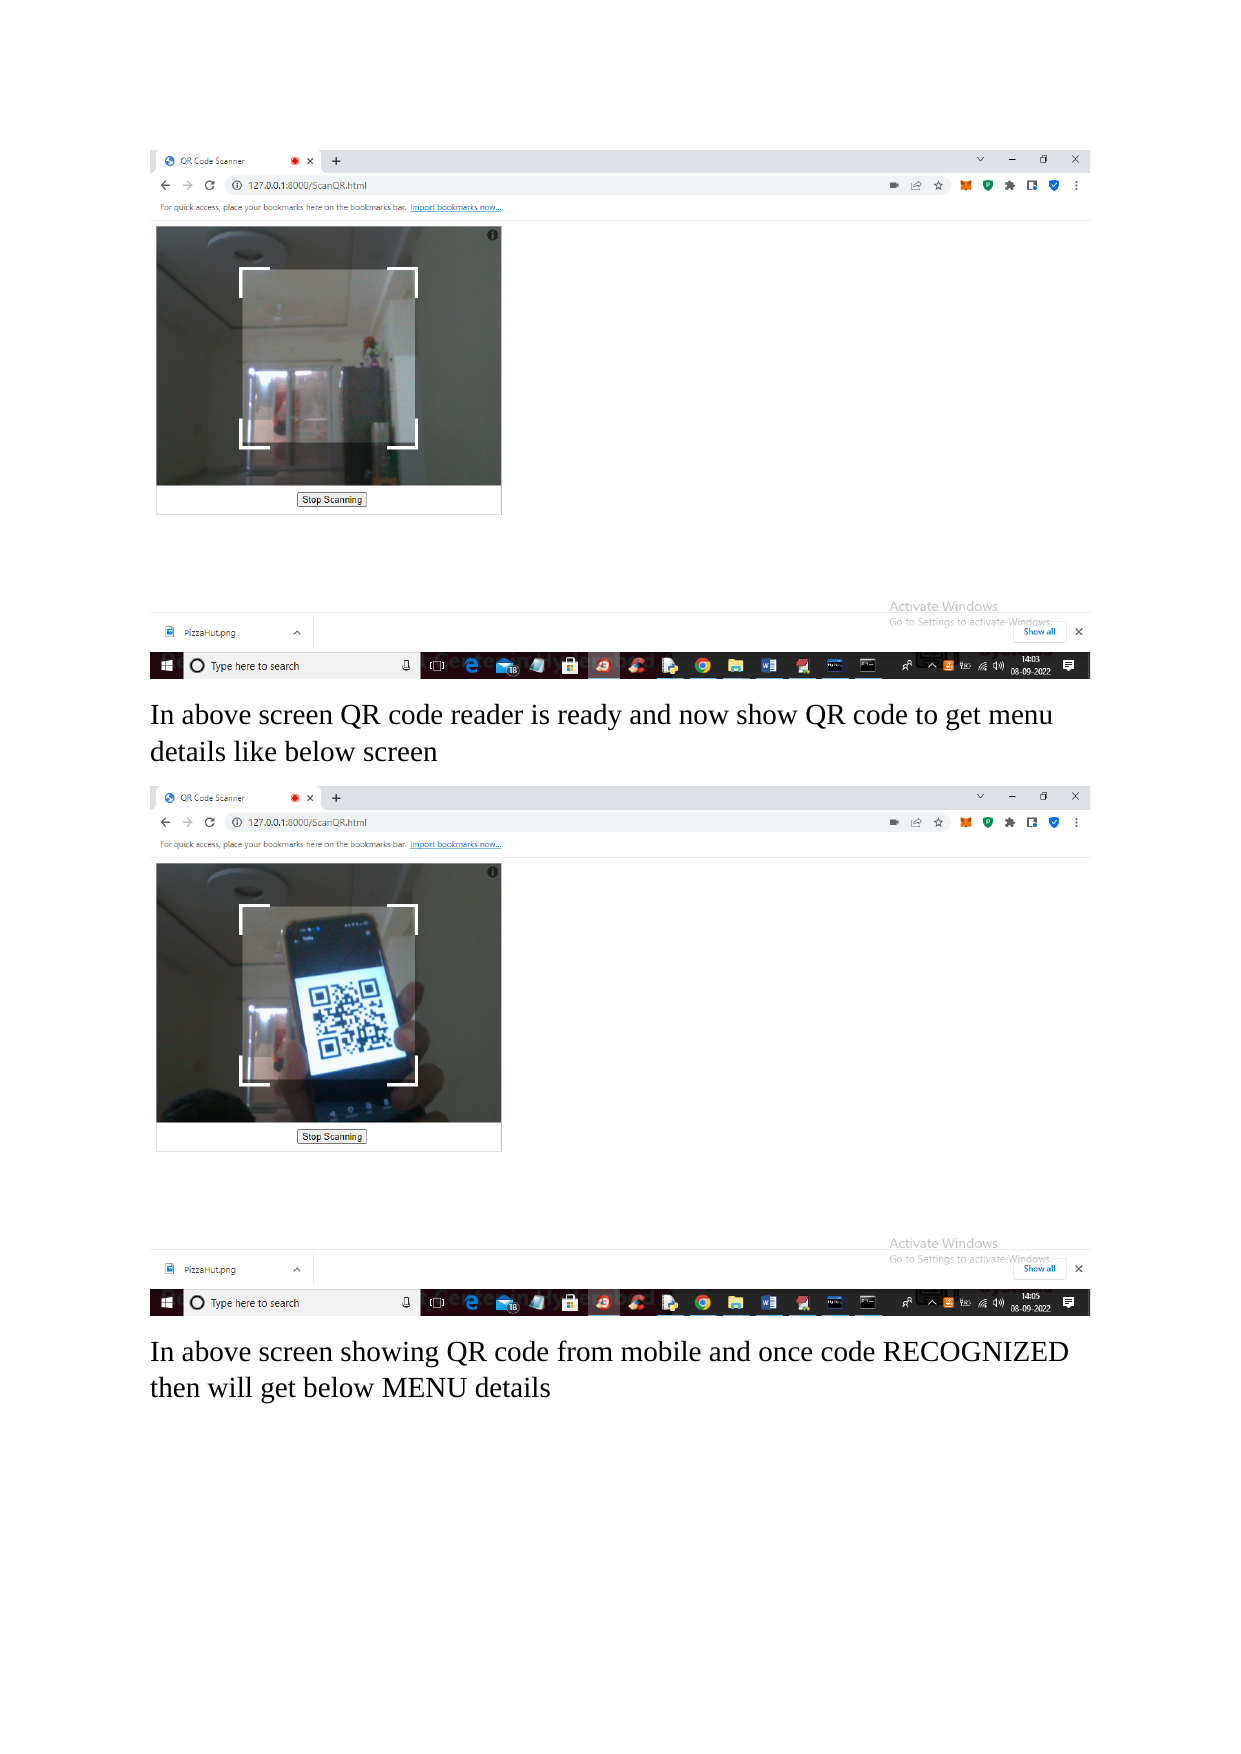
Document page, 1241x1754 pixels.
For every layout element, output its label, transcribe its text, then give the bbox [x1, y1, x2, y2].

text In above screen QR code reader is ready and now show QR code to get menu details like below screen [150, 697, 1090, 767]
text In above screen showing QR code from mobile and once code RECOGNIZED then will get below MENU details [150, 1334, 1090, 1404]
picture [150, 150, 1091, 679]
picture [150, 786, 1091, 1316]
